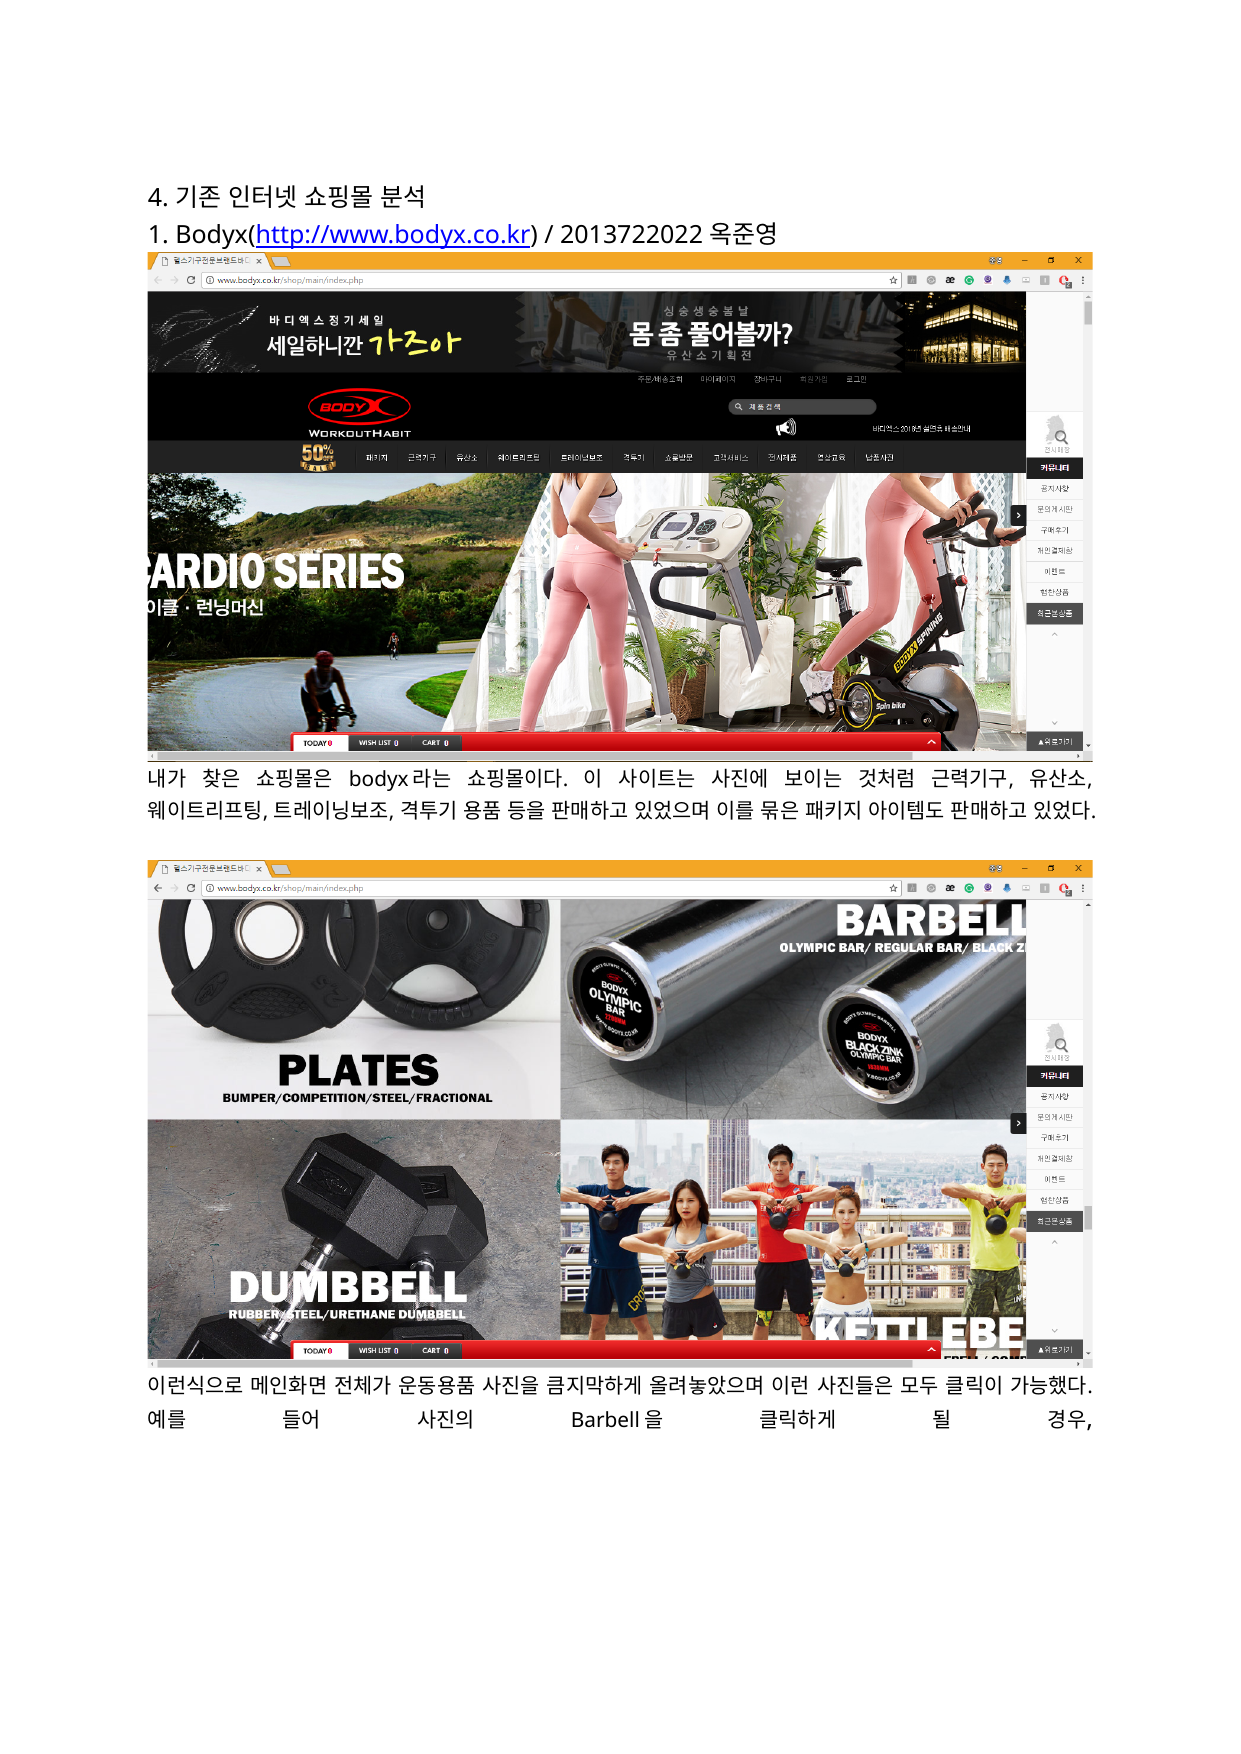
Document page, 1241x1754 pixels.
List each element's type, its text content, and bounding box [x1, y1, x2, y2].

picture [147, 860, 1093, 1368]
picture [147, 252, 1093, 762]
text 내가 찾은 쇼핑몰은 bodyx라는 쇼핑몰이다. 이 사이트는 사진에 보이는 것처럼 근력기구, 유산소, 웨이트리프팅, 트레이닝보조, 격투기 용품 등을 판매하고 있었으며 이를 묶은 패키지 아이템도 판매하고 있었다. [148, 762, 1093, 824]
text 4. 기존 인터넷 쇼핑몰 분석 [148, 177, 1093, 213]
text 이런식으로 메인화면 전체가 운동용품 사진을 큼지막하게 올려놓았으며 이런 사진들은 모두 클릭이 가능했다. 예를 들어 사진의 Barbell을 클릭하게 될 경우, [148, 1369, 1093, 1435]
text 1. Bodyx(http://www.bodyx.co.kr) / 2013722022 옥준영 [148, 215, 1093, 251]
